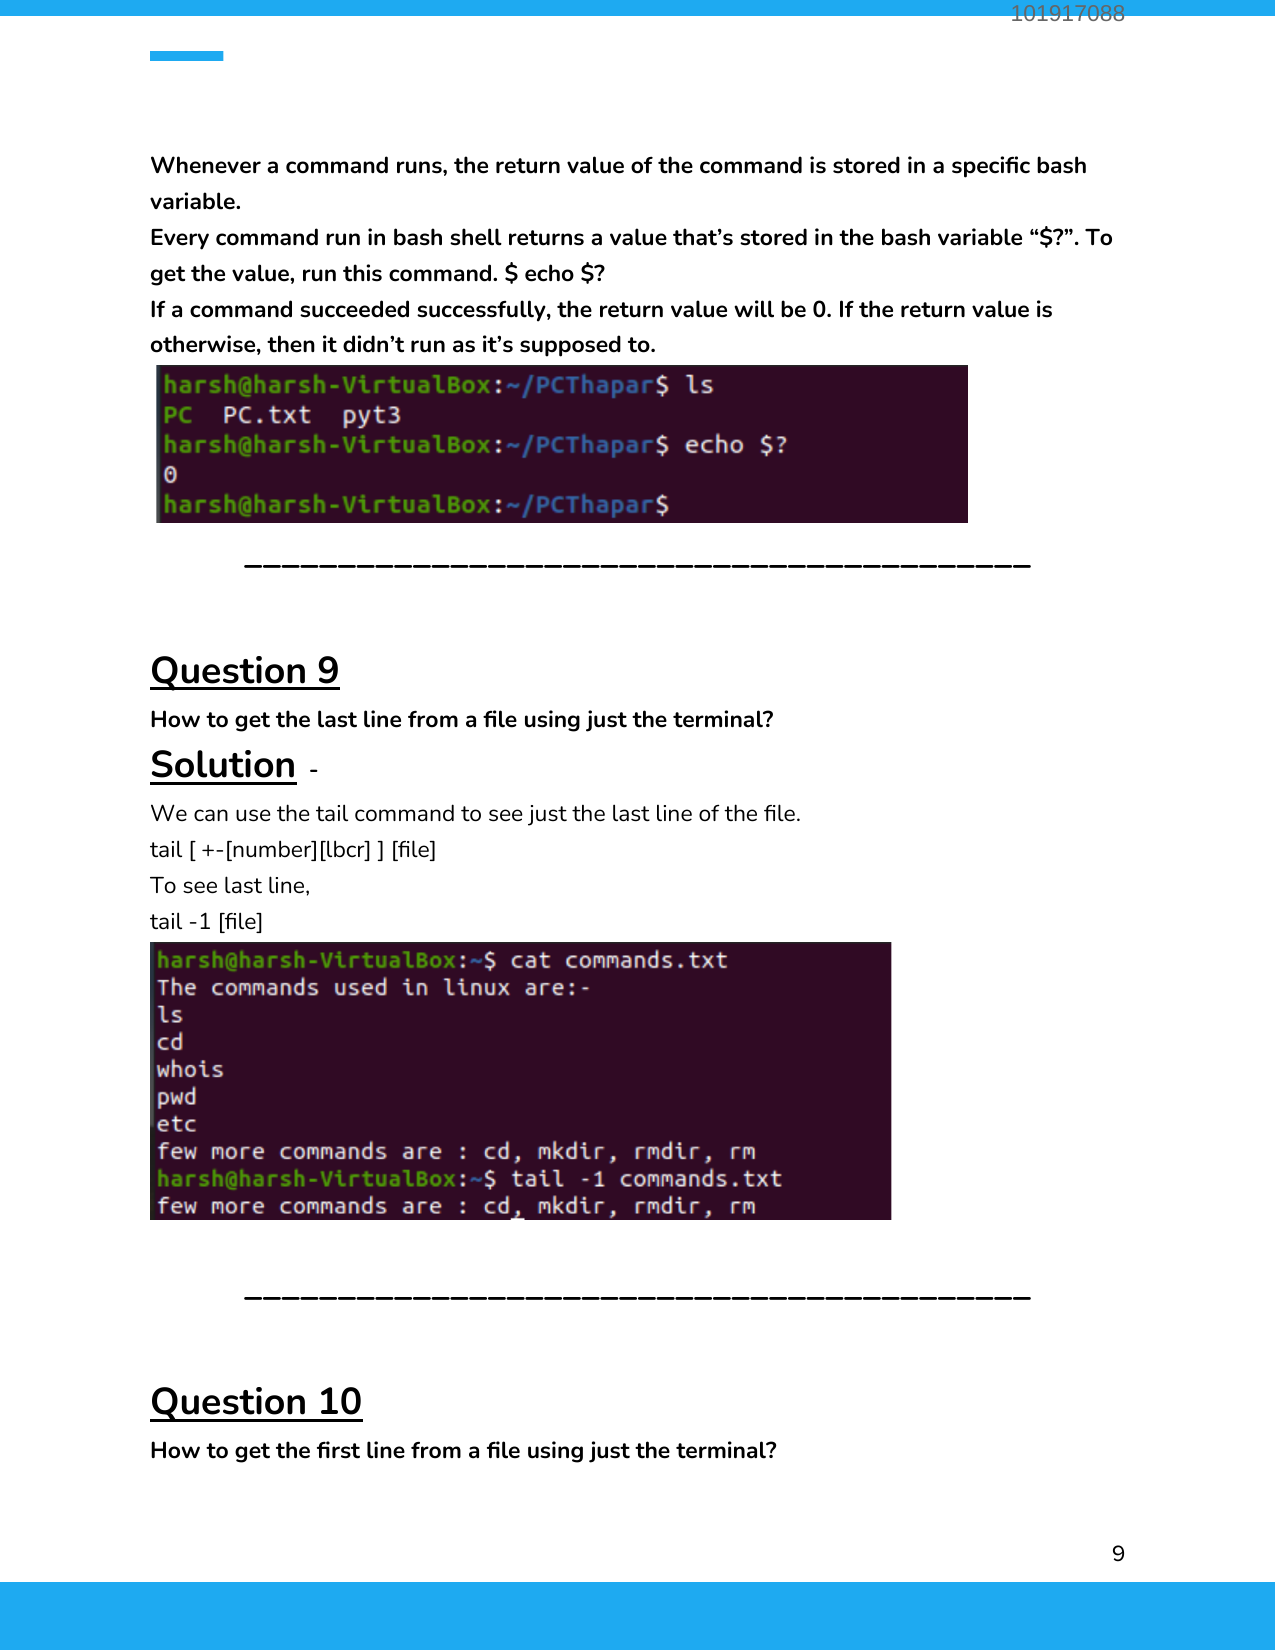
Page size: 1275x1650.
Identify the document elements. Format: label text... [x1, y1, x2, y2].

text To see last line, [150, 871, 1125, 902]
text Whenever a command runs, the return value of the command is stored in a specific bash variable. [150, 150, 1125, 217]
picture [156, 365, 968, 523]
picture [1026, 7, 1033, 16]
text Every command run in bash shell returns a value that’s stored in the bash variable “$?”. To get the value, run this command. $ echo $? [150, 222, 1125, 289]
text We can use the tail command to see just the last line of the file. [150, 799, 1125, 830]
text tail -1 [file] [150, 906, 1125, 938]
text __________________________________________ [150, 1259, 1125, 1311]
picture [0, 0, 1275, 16]
text Solution - [150, 740, 1125, 791]
picture [0, 1582, 1275, 1650]
text How to get the first line from a file using just the terminal? [150, 1436, 1125, 1467]
text If a command succeeded successfully, the return value will be 0. If the return value is otherwise, then it didn’t run as it’s supposed to. [150, 294, 1125, 361]
picture [150, 51, 224, 61]
text tail [ +-[number][lbcr] ] [file] [150, 834, 1125, 866]
picture [150, 942, 892, 1220]
text __________________________________________ [150, 528, 1125, 579]
text How to get the last line from a file using just the terminal? [150, 704, 1125, 735]
picture [1051, 7, 1057, 14]
text Question 9 [150, 645, 1125, 696]
picture [1090, 7, 1097, 16]
text Question 10 [150, 1377, 1125, 1428]
